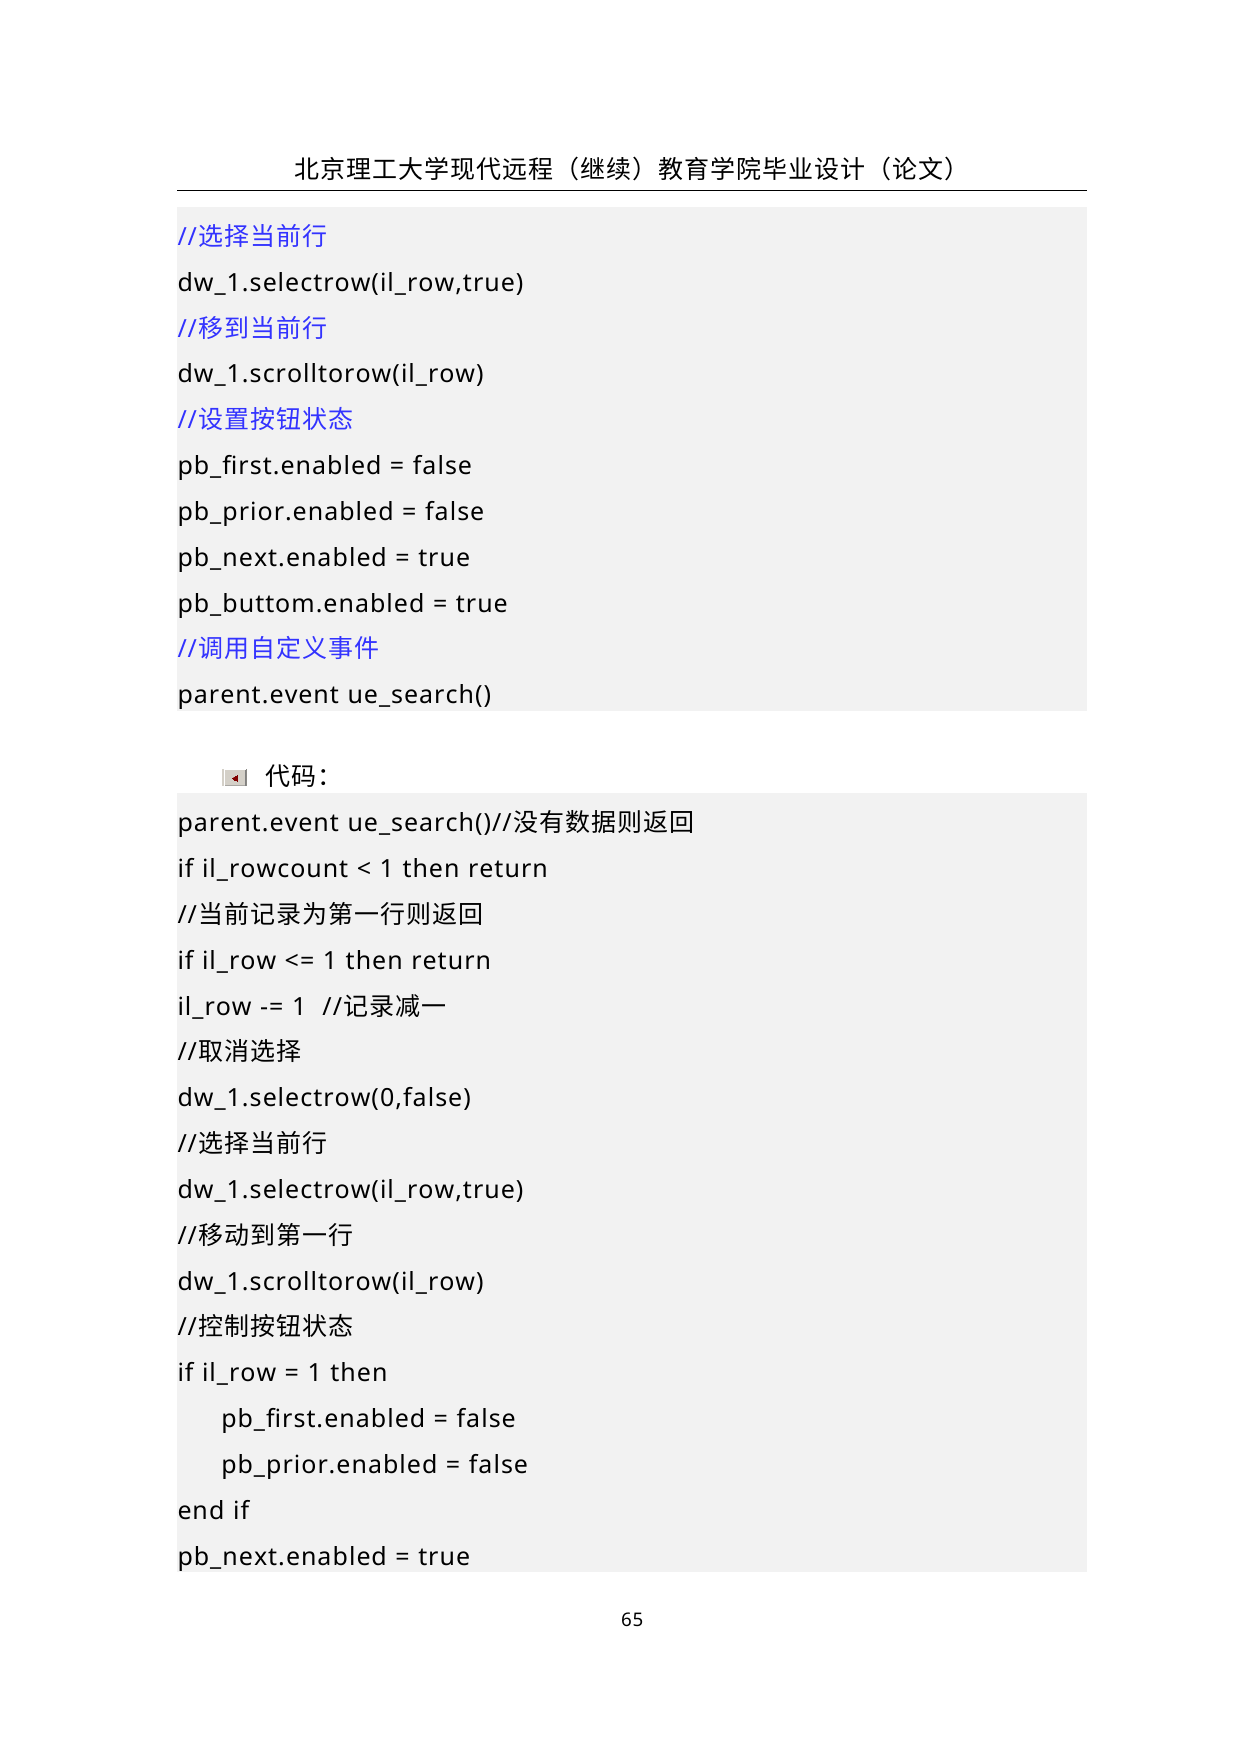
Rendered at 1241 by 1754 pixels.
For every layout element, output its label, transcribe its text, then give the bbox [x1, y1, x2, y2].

text dw_1.scrolltorow(il_row) [177, 1251, 1087, 1297]
picture [222, 769, 247, 786]
text dw_1.scrolltorow(il_row) [177, 344, 1087, 390]
text parent.event ue_search() [177, 665, 1087, 711]
text pb_first.enabled = false [177, 436, 1087, 482]
text //控制按钮状态 [177, 1297, 1087, 1343]
text //选择当前行 [177, 207, 1087, 253]
text pb_next.enabled = true [177, 528, 1087, 573]
text //调用自定义事件 [177, 619, 1087, 665]
text //选择当前行 [177, 1114, 1087, 1160]
list 代码： [221, 757, 1087, 793]
text pb_first.enabled = false [177, 1389, 1087, 1435]
text dw_1.selectrow(0,false) [177, 1068, 1087, 1114]
text il_row -= 1 //记录减一 [177, 976, 1087, 1022]
text parent.event ue_search()//没有数据则返回 [177, 793, 1087, 839]
text pb_prior.enabled = false [177, 482, 1087, 528]
text pb_prior.enabled = false [177, 1435, 1087, 1481]
text pb_buttom.enabled = true [177, 573, 1087, 619]
text //当前记录为第一行则返回 [177, 885, 1087, 931]
text pb_next.enabled = true [177, 1526, 1087, 1572]
text if il_rowcount < 1 then return [177, 839, 1087, 885]
text dw_1.selectrow(il_row,true) [177, 253, 1087, 298]
text dw_1.selectrow(il_row,true) [177, 1160, 1087, 1206]
text //取消选择 [177, 1022, 1087, 1068]
text //移到当前行 [177, 298, 1087, 344]
text //设置按钮状态 [177, 390, 1087, 436]
text if il_row <= 1 then return [177, 931, 1087, 976]
text end if [177, 1481, 1087, 1526]
text if il_row = 1 then [177, 1343, 1087, 1389]
text //移动到第一行 [177, 1206, 1087, 1251]
